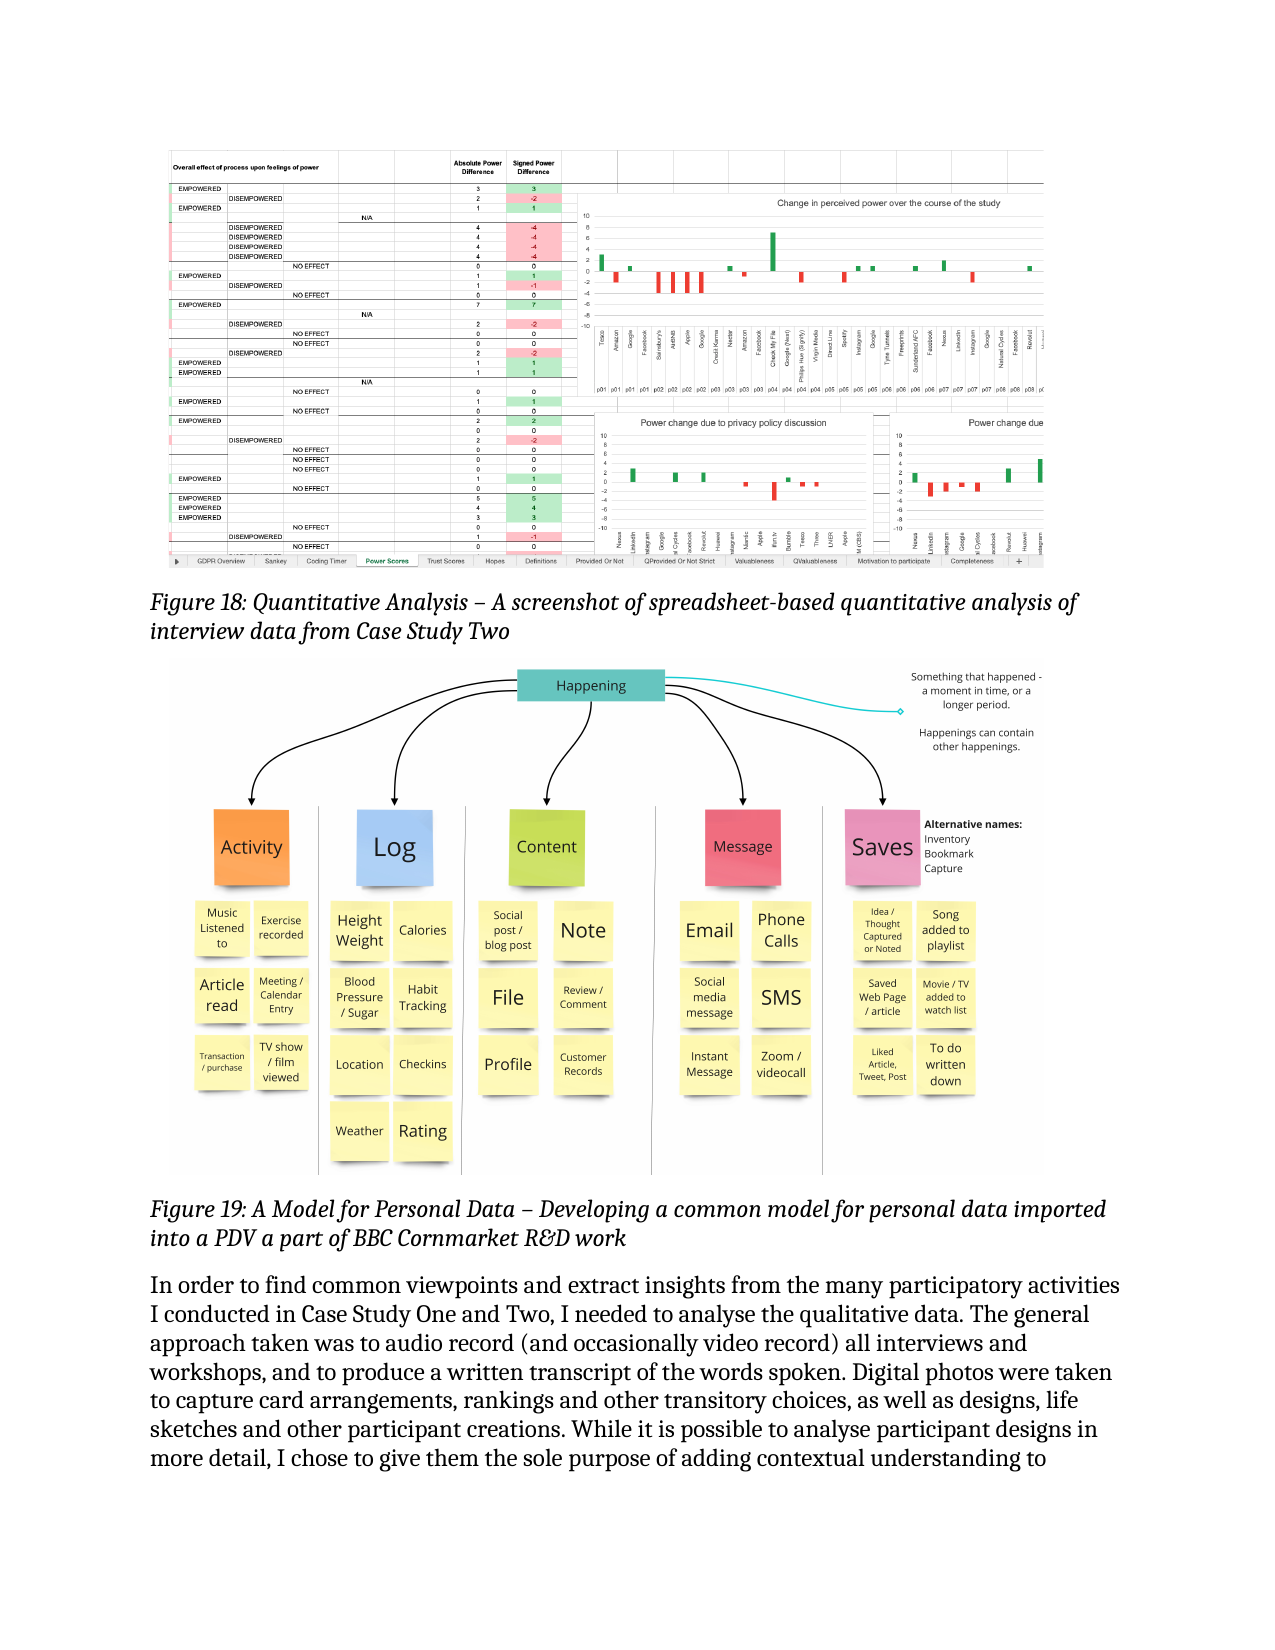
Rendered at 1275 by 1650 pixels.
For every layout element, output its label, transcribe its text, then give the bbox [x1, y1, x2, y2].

text Figure 19: A Model for Personal Data – Developing a common model for personal data imported into a PDV a part of BBC Cornmarket R&D work [150, 1195, 1125, 1252]
picture [168, 150, 1044, 568]
text Figure 18: Quantitative Analysis – A screenshot of spreadsheet-based quantitative analysis of interview data from Case Study Two [150, 588, 1125, 646]
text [150, 1271, 1125, 1472]
picture [168, 658, 1044, 1175]
